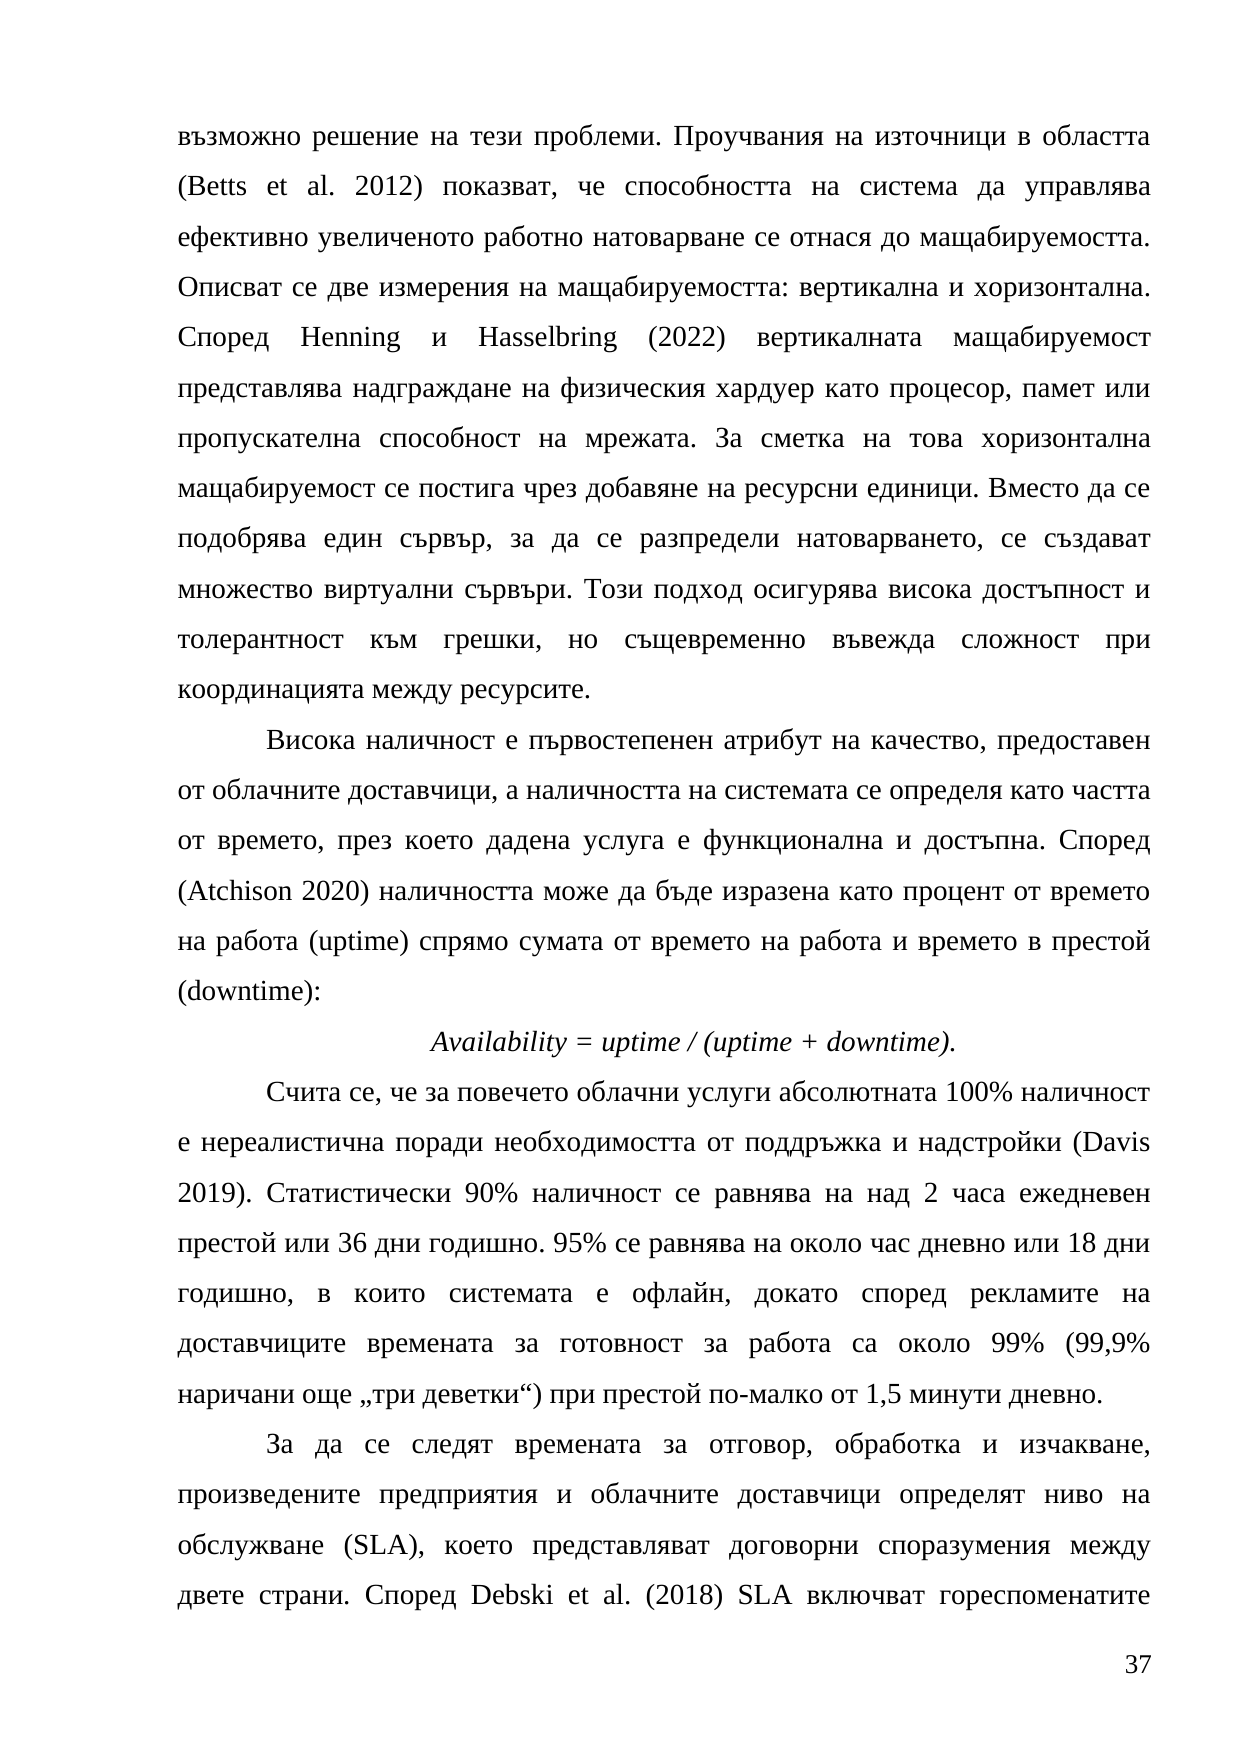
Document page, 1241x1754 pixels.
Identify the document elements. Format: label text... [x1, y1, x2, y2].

text Счита се, че за повечето облачни услуги абсолютната 100% наличност е нереалистична поради необходимостта от поддръжка и надстройки (Davis 2019). Статистически 90% наличност се равнява на над 2 часа ежедневен престой или 36 дни годишно. 95% се равнява на около час дневно или 18 дни годишно, в които системата е офлайн, докато според рекламите на доставчиците времената за готовност за работа са около 99% (99,9% наричани още „три деветки“) при престой по-малко от 1,5 минути дневно. [177, 1074, 1152, 1409]
text Availability = uptime / (uptime + downtime). [177, 1024, 1152, 1057]
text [177, 118, 1152, 705]
text Висока наличност е първостепенен атрибут на качество, предоставен от облачните доставчици, а наличността на системата се определя като частта от времето, през което дадена услуга е функционална и достъпна. Според (Atchison 2020) наличността може да бъде изразена като процент от времето на работа (uptime) спрямо сумата от времето на работа и времето в престой (downtime): [177, 722, 1152, 1007]
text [177, 1426, 1152, 1611]
